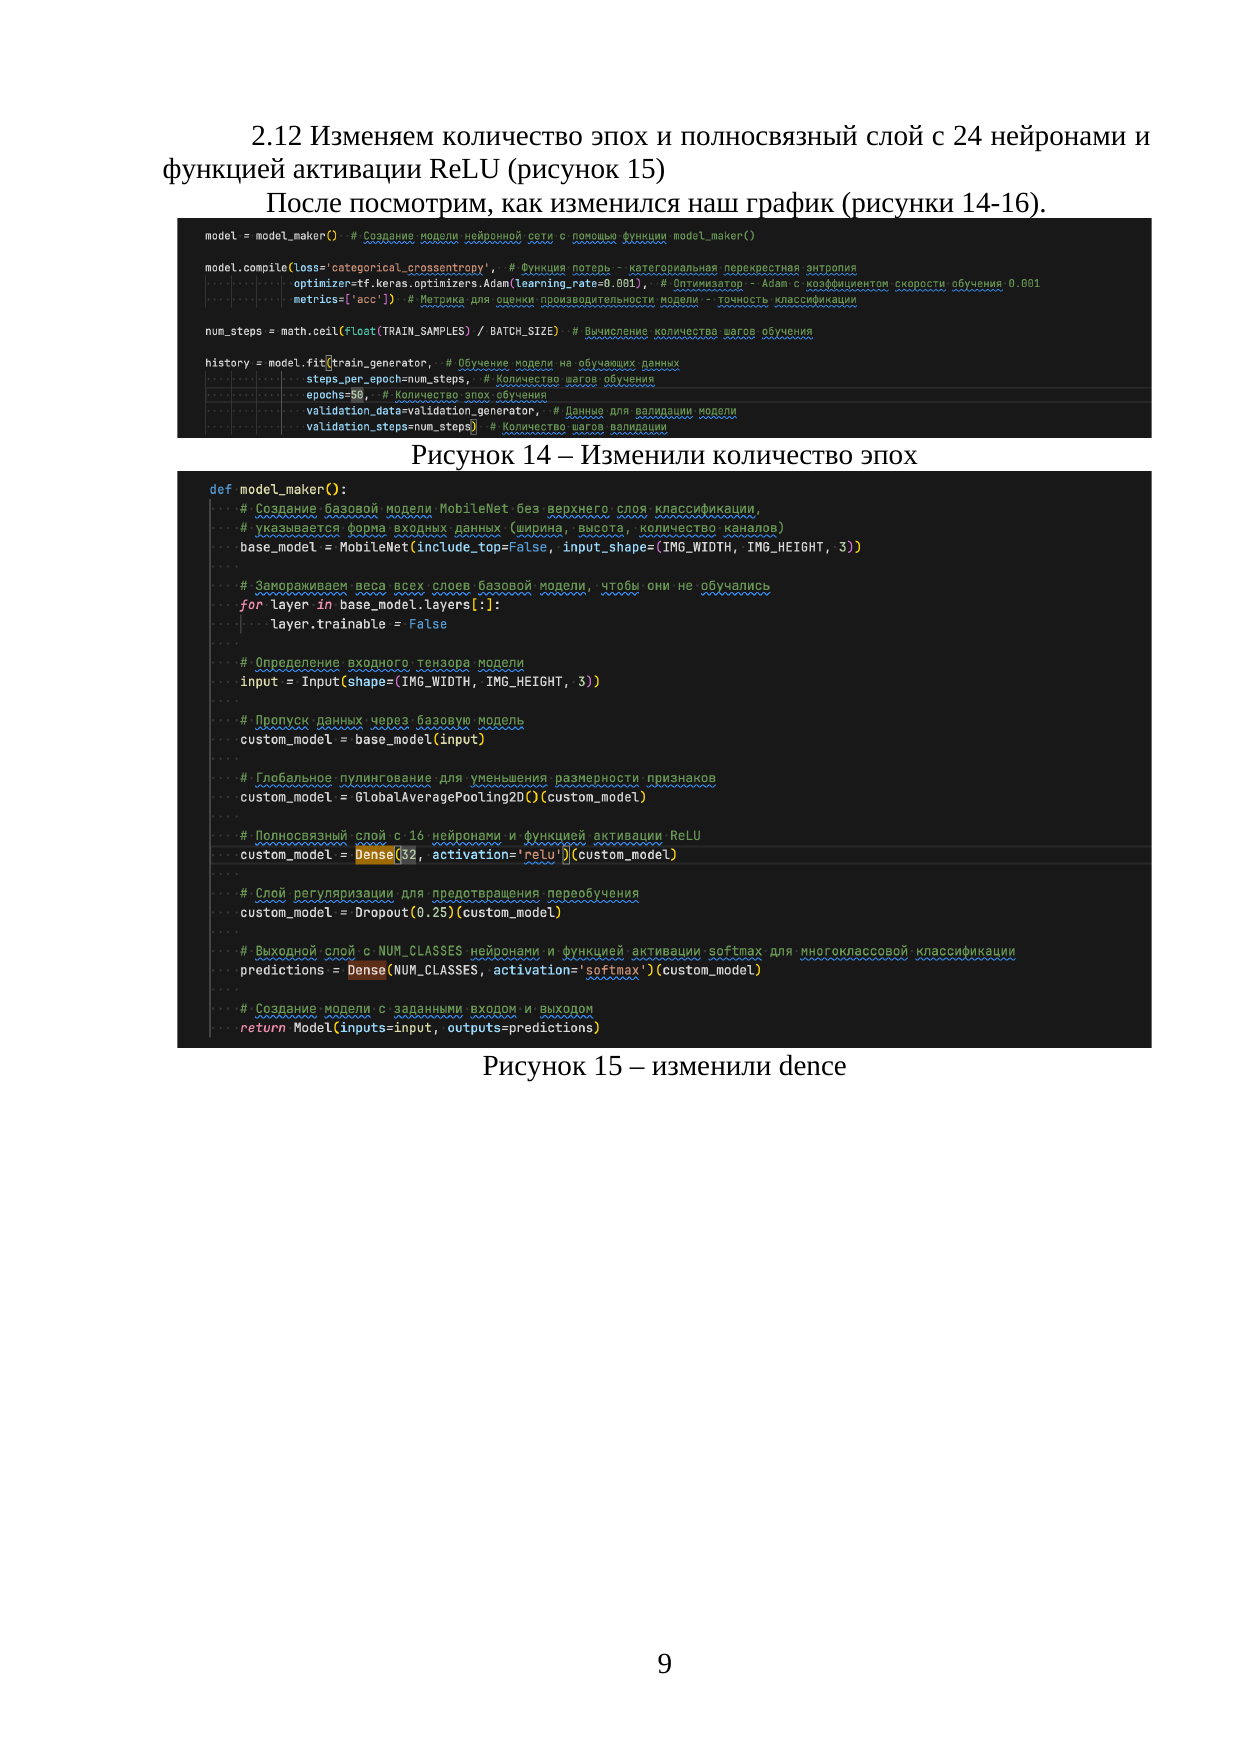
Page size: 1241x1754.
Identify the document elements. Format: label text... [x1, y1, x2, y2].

text После посмотрим, как изменился наш график (рисунки 14-16). [177, 185, 1152, 218]
text Рисунок 14 – Изменили количество эпох [177, 438, 1152, 471]
subtitle Изменяем количество эпох и полносвязный слой с 24 нейронами и функцией активации ReLU (рисунок 15) [162, 118, 1152, 185]
text Рисунок 15 – изменили dence [177, 1048, 1152, 1081]
picture [177, 218, 1152, 438]
picture [177, 471, 1152, 1048]
